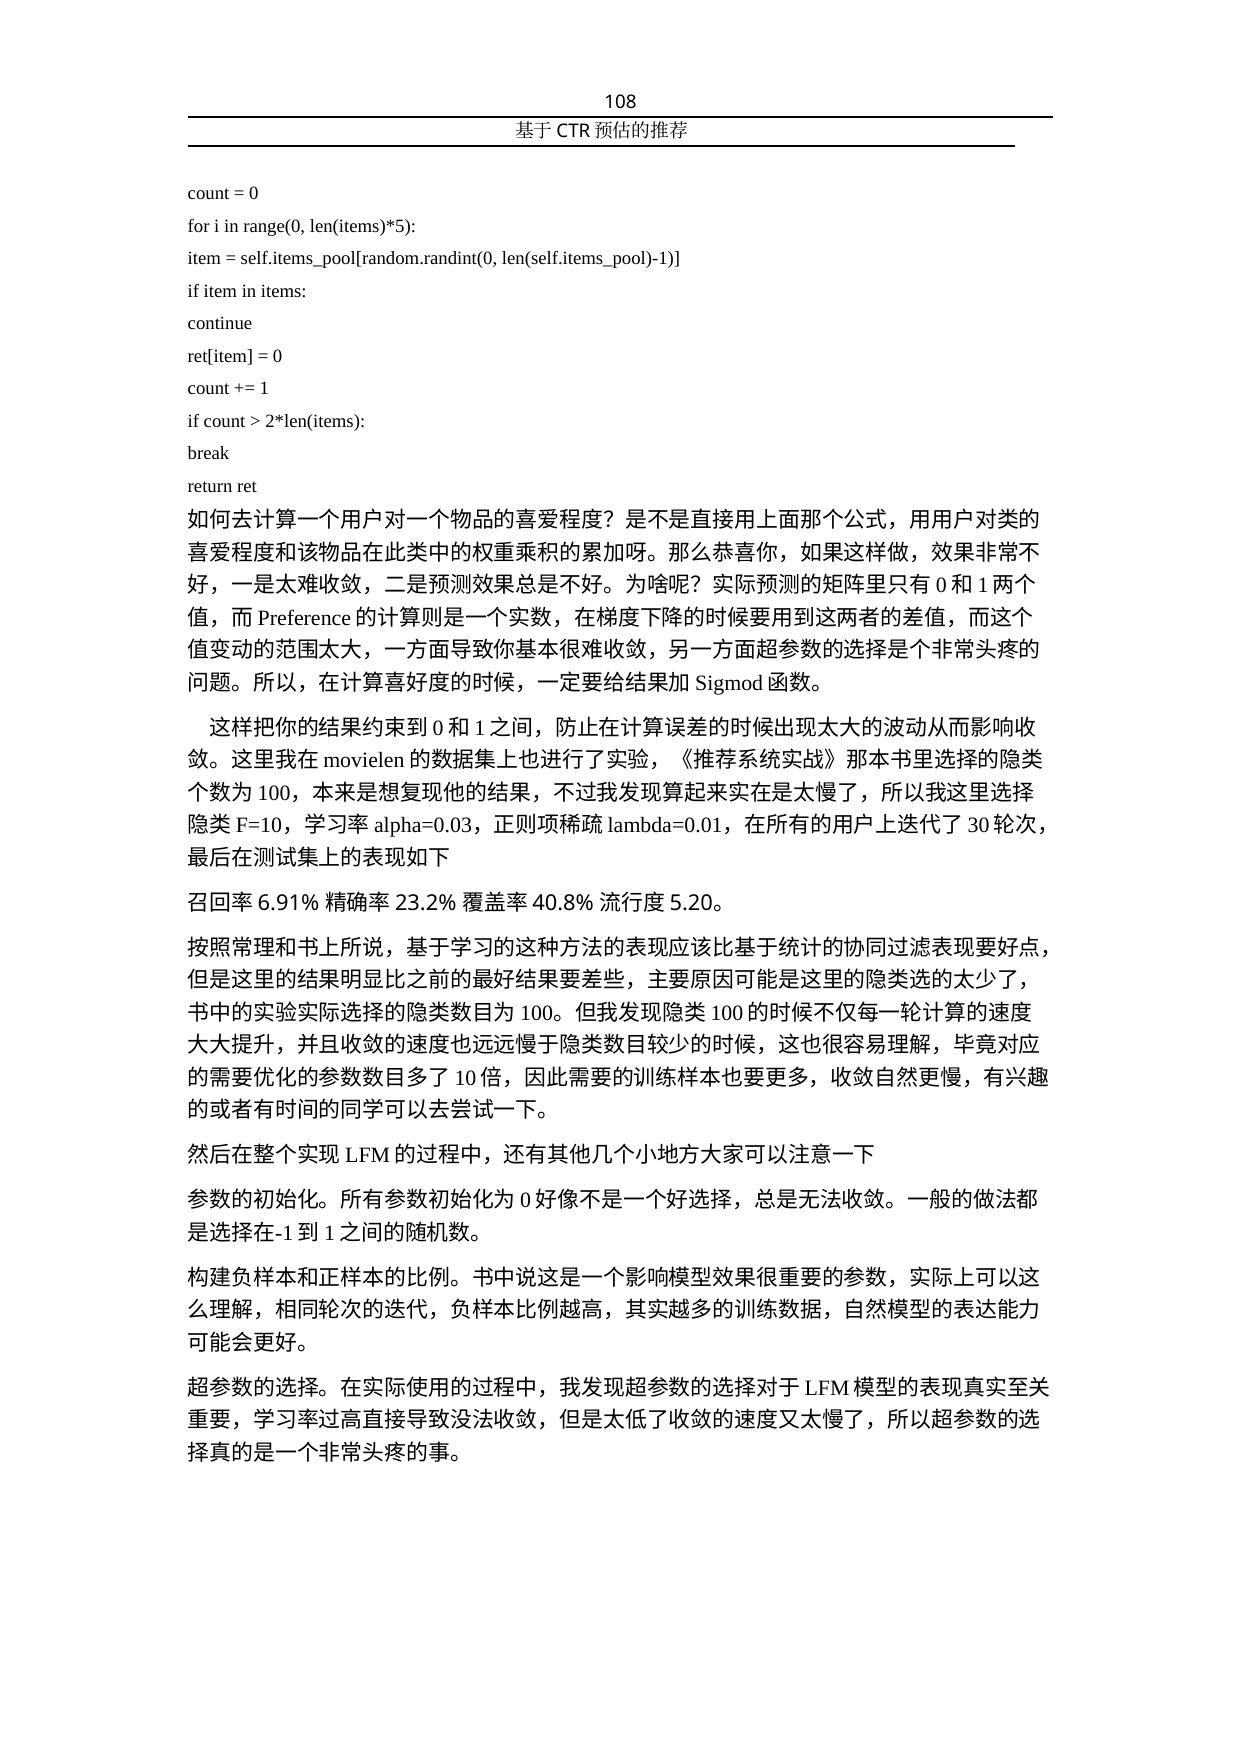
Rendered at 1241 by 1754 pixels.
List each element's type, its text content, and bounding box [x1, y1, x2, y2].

text for i in range(0, len(items)*5): [187, 209, 1053, 242]
text ret[item] = 0 [187, 339, 1053, 372]
text 参数的初始化。所有参数初始化为0好像不是一个好选择，总是无法收敛。一般的做法都是选择在-1到1之间的随机数。 [187, 1182, 1053, 1247]
text 超参数的选择。在实际使用的过程中，我发现超参数的选择对于LFM模型的表现真实至关重要，学习率过高直接导致没法收敛，但是太低了收敛的速度又太慢了，所以超参数的选择真的是一个非常头疼的事。 [187, 1369, 1053, 1467]
text return ret [187, 469, 1053, 502]
text 这样把你的结果约束到0和1之间，防止在计算误差的时候出现太大的波动从而影响收敛。这里我在movielen的数据集上也进行了实验，《推荐系统实战》那本书里选择的隐类个数为100，本来是想复现他的结果，不过我发现算起来实在是太慢了，所以我这里选择隐类F=10，学习率alpha=0.03，正则项稀疏lambda=0.01，在所有的用户上迭代了30轮次，最后在测试集上的表现如下 [187, 709, 1053, 872]
text if count > 2*len(items): [187, 404, 1053, 437]
text item = self.items_pool[random.randint(0, len(self.items_pool)-1)] [187, 242, 1053, 274]
text break [187, 437, 1053, 469]
text count = 0 [187, 177, 1053, 209]
text 召回率6.91% 精确率23.2% 覆盖率40.8% 流行度5.20。 [187, 884, 1053, 917]
text continue [187, 307, 1053, 339]
text if item in items: [187, 274, 1053, 307]
text 按照常理和书上所说，基于学习的这种方法的表现应该比基于统计的协同过滤表现要好点，但是这里的结果明显比之前的最好结果要差些，主要原因可能是这里的隐类选的太少了，书中的实验实际选择的隐类数目为100。但我发现隐类100的时候不仅每一轮计算的速度大大提升，并且收敛的速度也远远慢于隐类数目较少的时候，这也很容易理解，毕竟对应的需要优化的参数数目多了10倍，因此需要的训练样本也要更多，收敛自然更慢，有兴趣的或者有时间的同学可以去尝试一下。 [187, 929, 1053, 1124]
text 构建负样本和正样本的比例。书中说这是一个影响模型效果很重要的参数，实际上可以这么理解，相同轮次的迭代，负样本比例越高，其实越多的训练数据，自然模型的表达能力可能会更好。 [187, 1259, 1053, 1357]
text 然后在整个实现LFM的过程中，还有其他几个小地方大家可以注意一下 [187, 1137, 1053, 1169]
text count += 1 [187, 372, 1053, 404]
text 如何去计算一个用户对一个物品的喜爱程度？是不是直接用上面那个公式，用用户对类的喜爱程度和该物品在此类中的权重乘积的累加呀。那么恭喜你，如果这样做，效果非常不好，一是太难收敛，二是预测效果总是不好。为啥呢？实际预测的矩阵里只有0和1两个值，而Preference的计算则是一个实数，在梯度下降的时候要用到这两者的差值，而这个值变动的范围太大，一方面导致你基本很难收敛，另一方面超参数的选择是个非常头疼的问题。所以，在计算喜好度的时候，一定要给结果加Sigmod函数。 [187, 502, 1053, 697]
